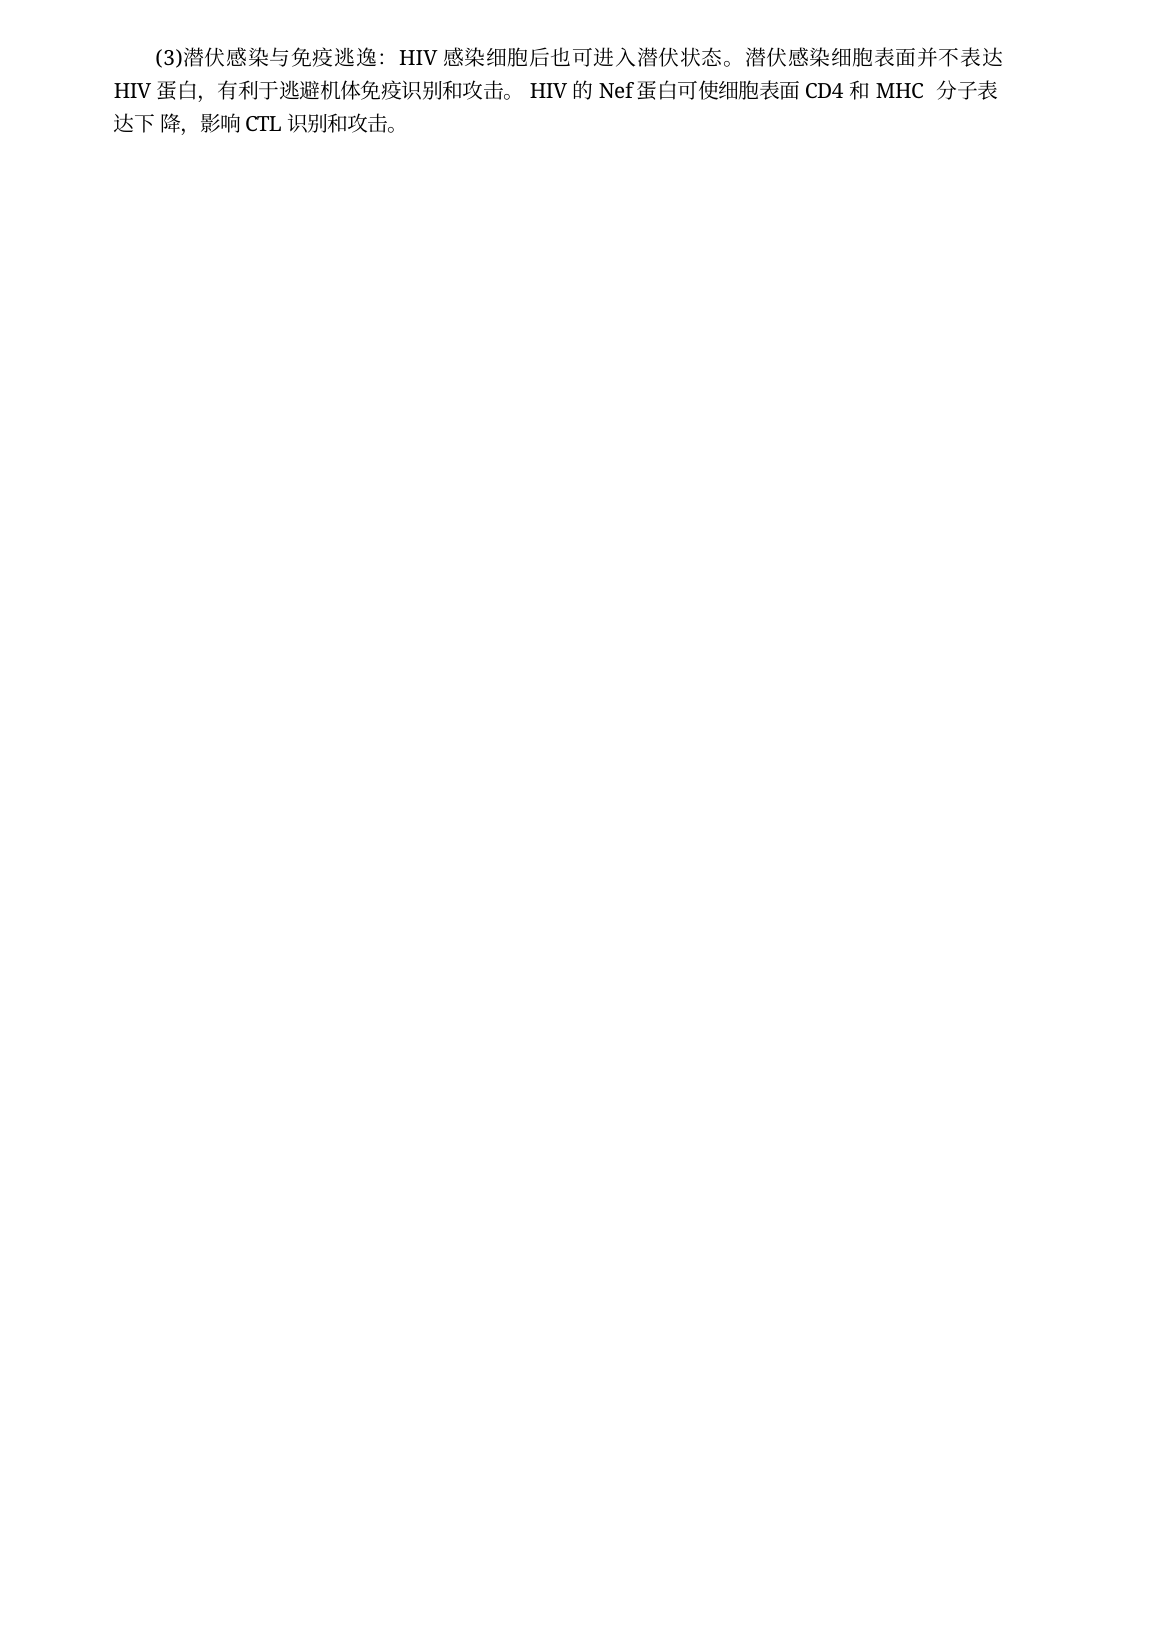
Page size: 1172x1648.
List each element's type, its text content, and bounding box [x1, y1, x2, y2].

text (3)潜伏感染与免疫逃逸：HIV 感染细胞后也可进入潜伏状态。潜伏感染细胞表面并不表达 HIV 蛋白，有利于逃避机体免疫识别和攻击。 HIV 的 Nef蛋白可使细胞表面CD4 和 MHC 分子表达下 降，影响CTL 识别和攻击。 [113, 42, 1008, 138]
